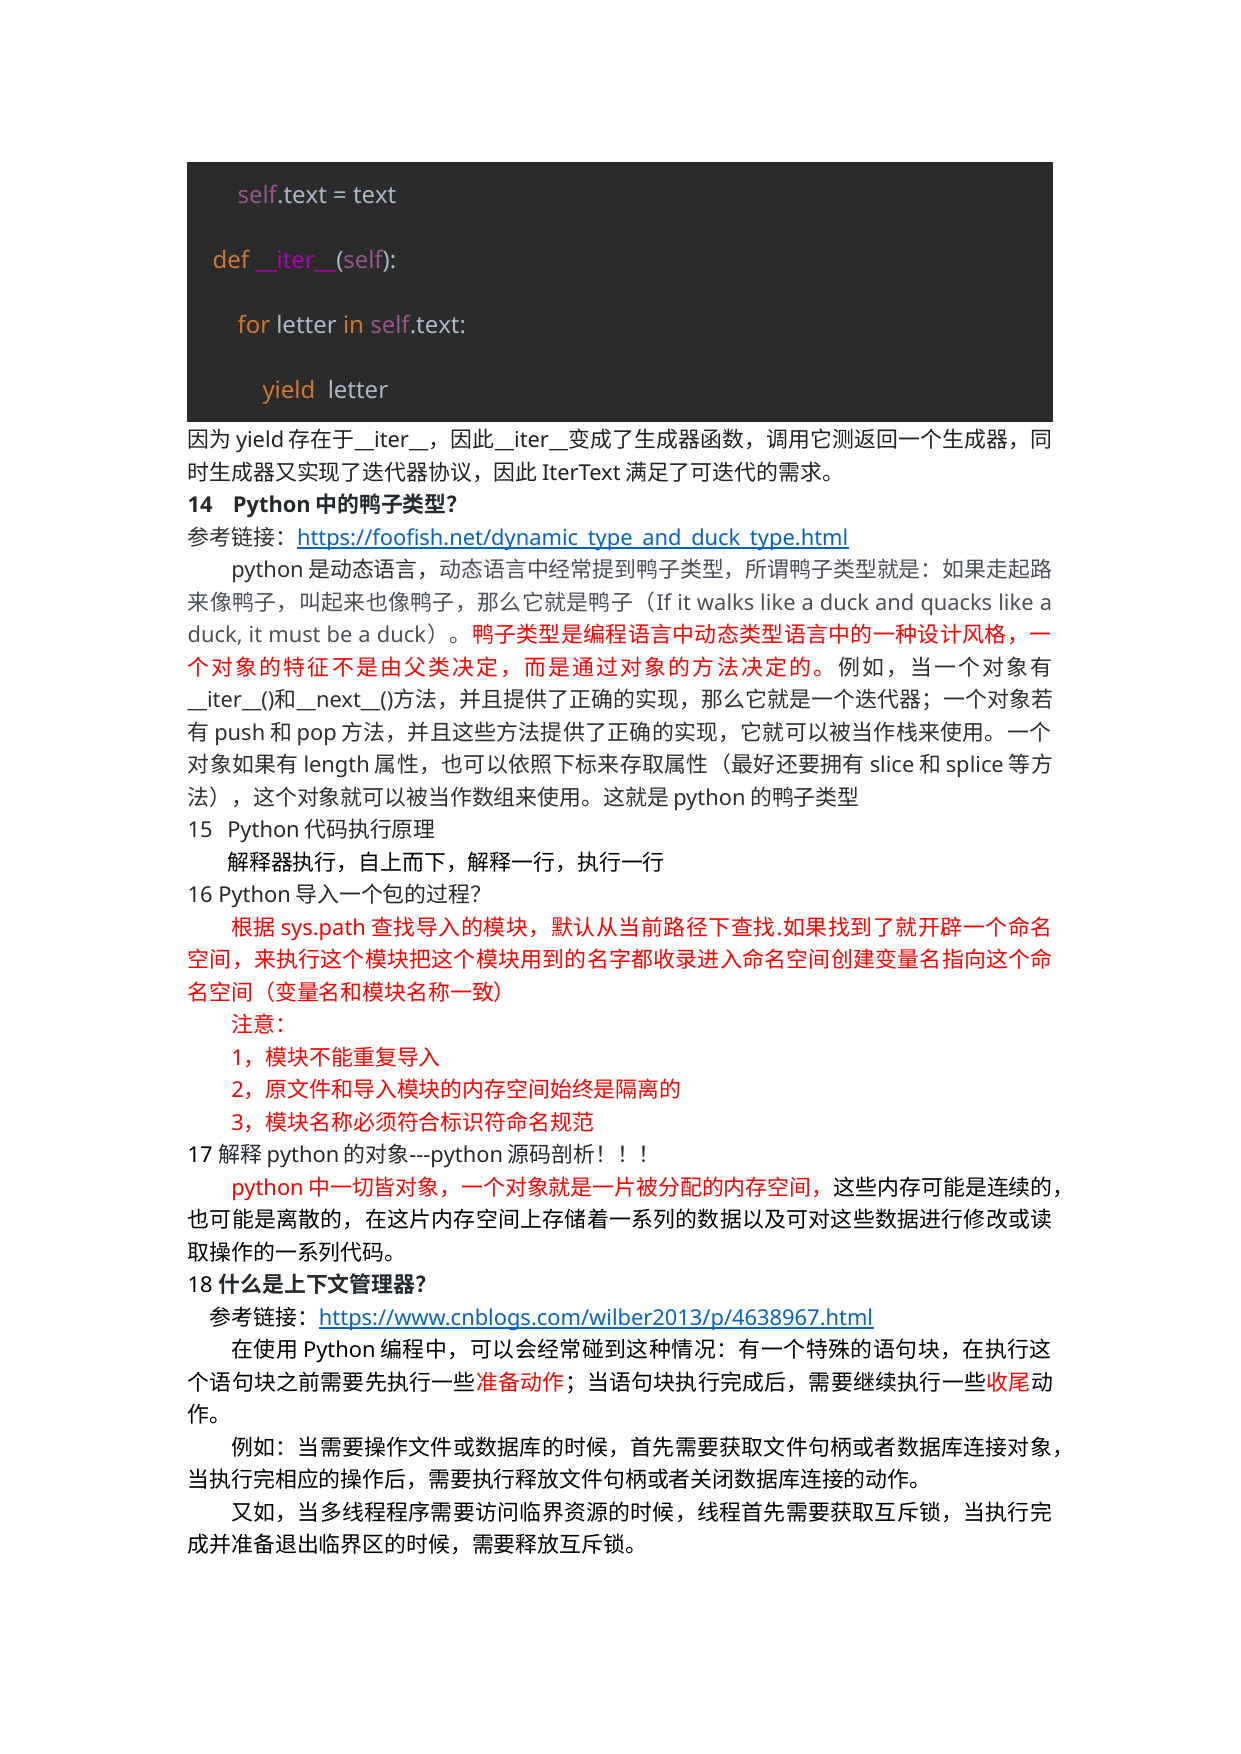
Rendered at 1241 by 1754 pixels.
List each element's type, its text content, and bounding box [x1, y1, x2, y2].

list Python代码执行原理 [187, 812, 1053, 844]
text 又如，当多线程程序需要访问临界资源的时候，线程首先需要获取互斥锁，当执行完成并准备退出临界区的时候，需要释放互斥锁。 [187, 1494, 1053, 1559]
text 根据sys.path查找导入的模块，默认从当前路径下查找.如果找到了就开辟一个命名空间，来执行这个模块把这个模块用到的名字都收录进入命名空间创建变量名指向这个命名空间（变量名和模块名称一致） [187, 909, 1053, 1007]
text 参考链接：https://www.cnblogs.com/wilber2013/p/4638967.html [209, 1299, 1053, 1332]
text 18 什么是上下文管理器？ [187, 1267, 1053, 1299]
text 17 解释python的对象---python源码剖析！！！ [187, 1137, 1053, 1169]
text python中一切皆对象，一个对象就是一片被分配的内存空间，这些内存可能是连续的，也可能是离散的，在这片内存空间上存储着一系列的数据以及可对这些数据进行修改或读取操作的一系列代码。 [187, 1169, 1053, 1267]
text 在使用Python编程中，可以会经常碰到这种情况：有一个特殊的语句块，在执行这个语句块之前需要先执行一些准备动作；当语句块执行完成后，需要继续执行一些收尾动作。 [187, 1332, 1053, 1429]
text 2，原文件和导入模块的内存空间始终是隔离的 [231, 1072, 1053, 1104]
text 因为yield存在于__iter__，因此__iter__变成了生成器函数，调用它测返回一个生成器，同时生成器又实现了迭代器协议，因此IterText满足了可迭代的需求。 [187, 422, 1053, 487]
text 例如：当需要操作文件或数据库的时候，首先需要获取文件句柄或者数据库连接对象，当执行完相应的操作后，需要执行释放文件句柄或者关闭数据库连接的动作。 [187, 1429, 1053, 1494]
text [187, 162, 1053, 422]
text 注意： [231, 1007, 1053, 1039]
text 3，模块名称必须符合标识符命名规范 [231, 1104, 1053, 1137]
text 16 Python导入一个包的过程？ [187, 877, 1053, 909]
text 1，模块不能重复导入 [231, 1039, 1053, 1072]
text python是动态语言，动态语言中经常提到鸭子类型，所谓鸭子类型就是：如果走起路来像鸭子，叫起来也像鸭子，那么它就是鸭子（If it walks like a duck and quacks like a duck, it must be a duck）。鸭子类型是编程语言中动态类型语言中的一种设计风格，一个对象的特征不是由父类决定，而是通过对象的方法决定的。例如，当一个对象有__iter__()和__next__()方法，并且提供了正确的实现，那么它就是一个迭代器；一个对象若有push和pop方法，并且这些方法提供了正确的实现，它就可以被当作栈来使用。一个对象如果有length属性，也可以依照下标来存取属性（最好还要拥有slice和splice等方法），这个对象就可以被当作数组来使用。这就是python的鸭子类型 [187, 552, 1053, 812]
text 解释器执行，自上而下，解释一行，执行一行 [187, 844, 1053, 877]
text 参考链接：https://foofish.net/dynamic_type_and_duck_type.html [187, 519, 1053, 552]
list Python中的鸭子类型？ [187, 487, 1053, 519]
